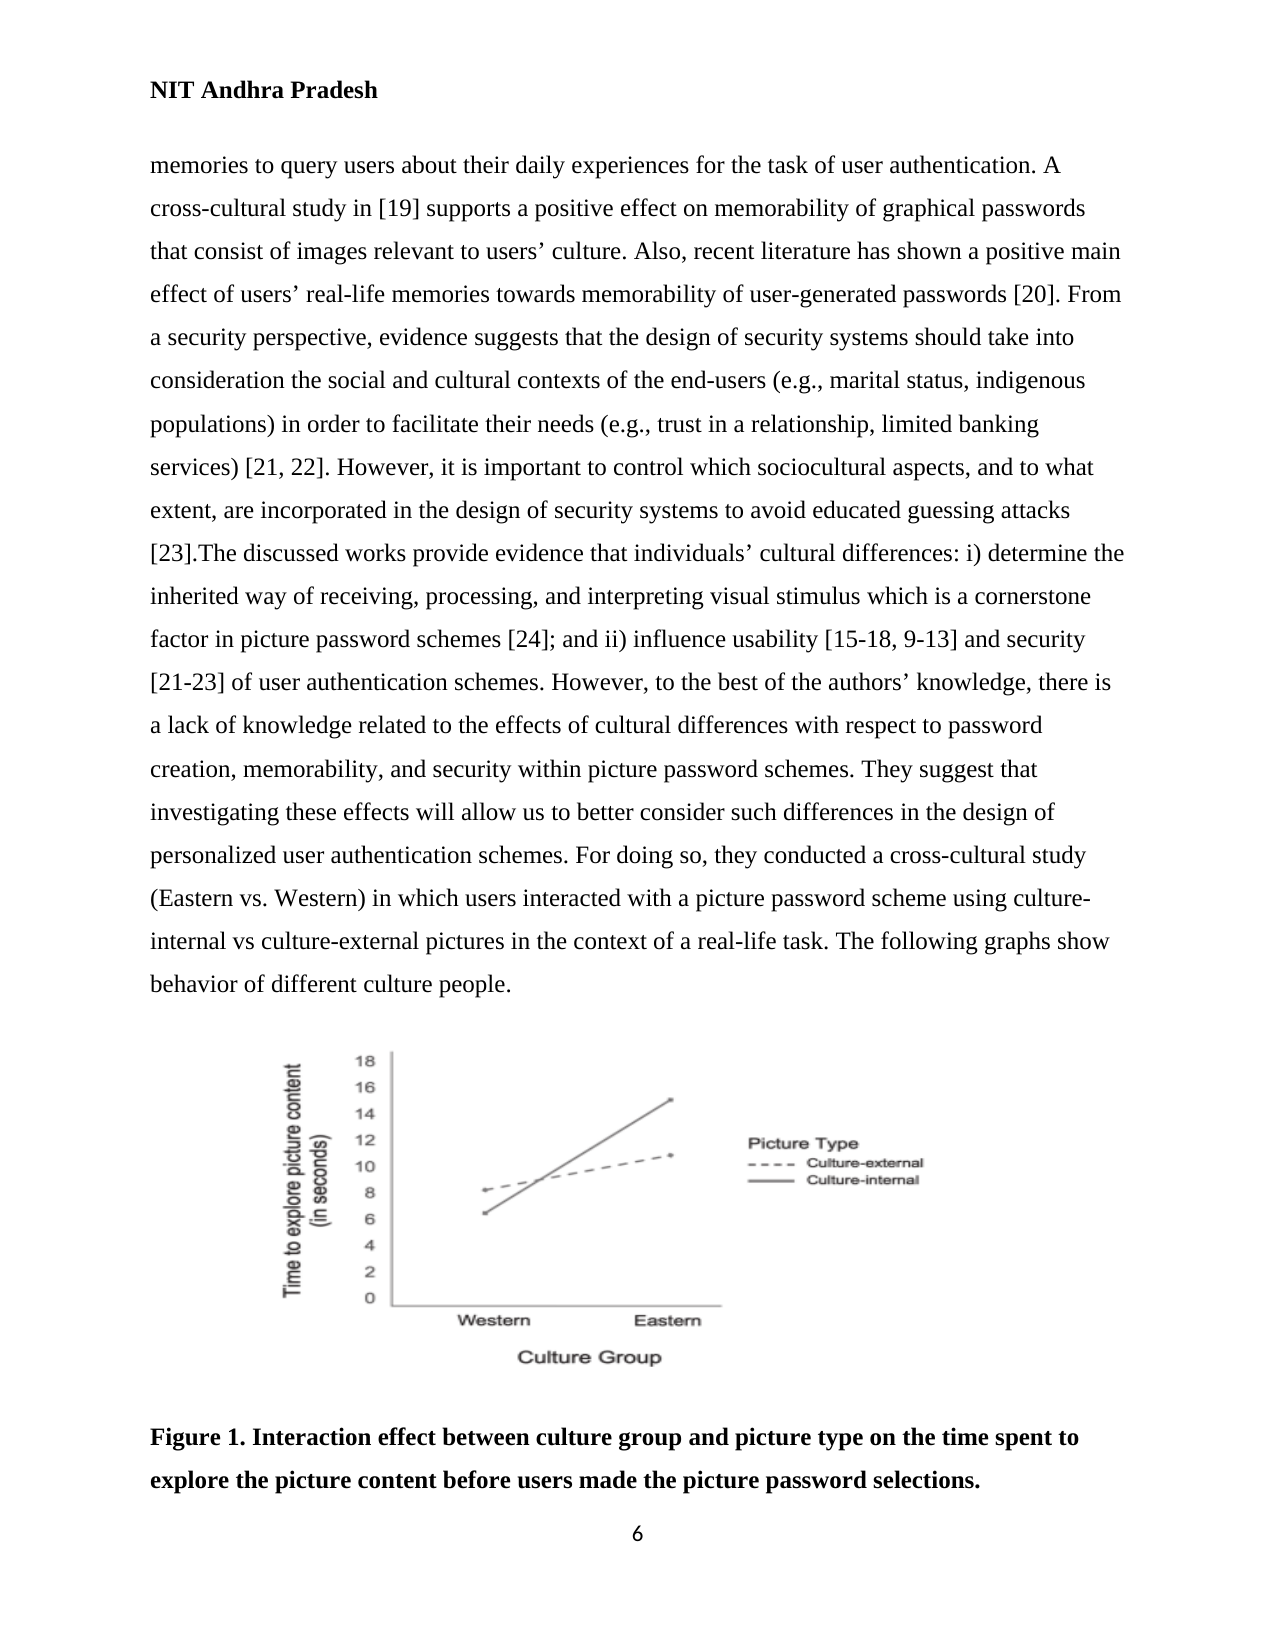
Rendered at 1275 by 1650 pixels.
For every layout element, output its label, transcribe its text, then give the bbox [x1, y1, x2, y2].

text Figure 1. Interaction effect between culture group and picture type on the time spent to explore the picture content before users made the picture password selections. [150, 1422, 1125, 1494]
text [150, 150, 1125, 1379]
picture [150, 1012, 1088, 1374]
